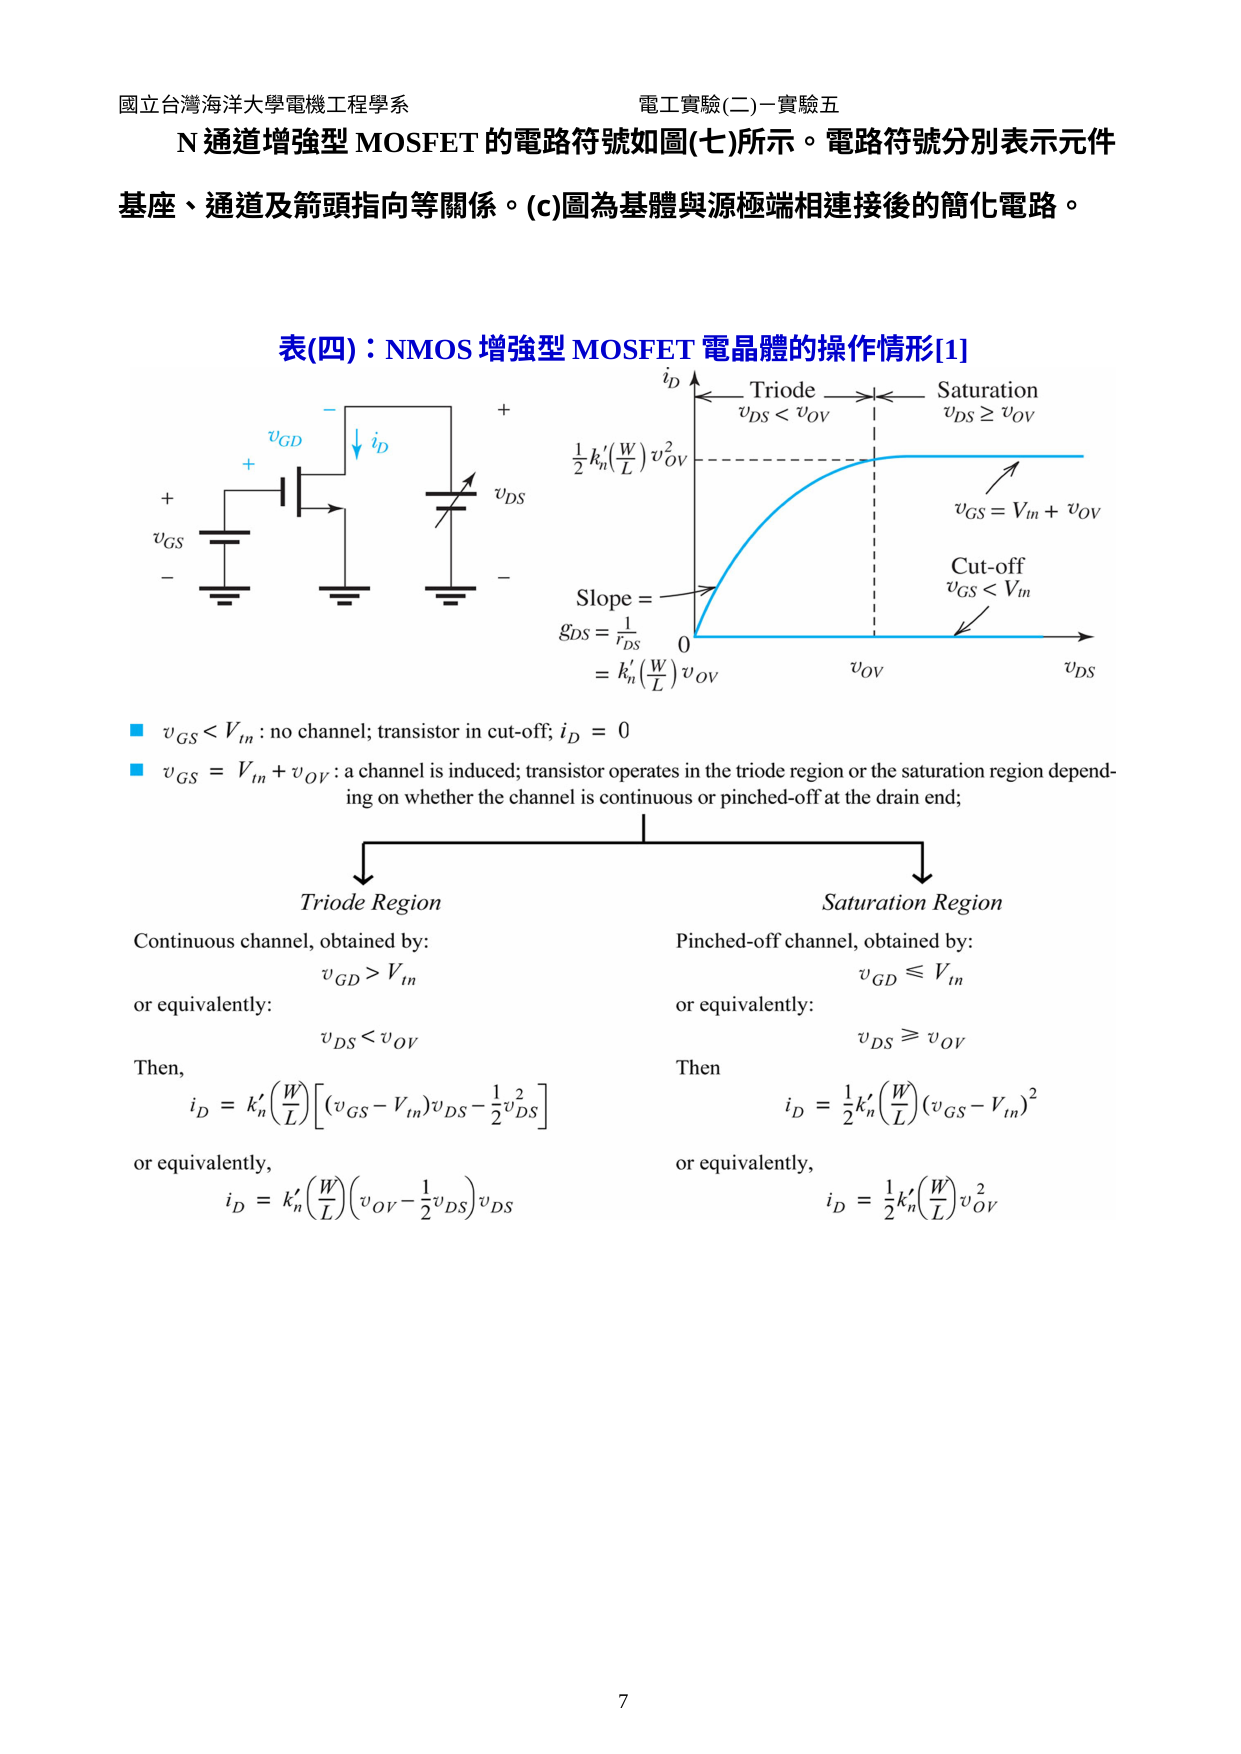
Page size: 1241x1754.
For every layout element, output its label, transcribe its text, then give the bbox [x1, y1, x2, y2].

text N通道增強型MOSFET的電路符號如圖(七)所示。電路符號分別表示元件基座、通道及箭頭指向等關係。(c)圖為基體與源極端相連接後的簡化電路。 [118, 119, 1128, 225]
picture [130, 367, 1116, 1220]
text 表(四)：NMOS增強型MOSFET電晶體的操作情形[1] [118, 325, 1128, 368]
